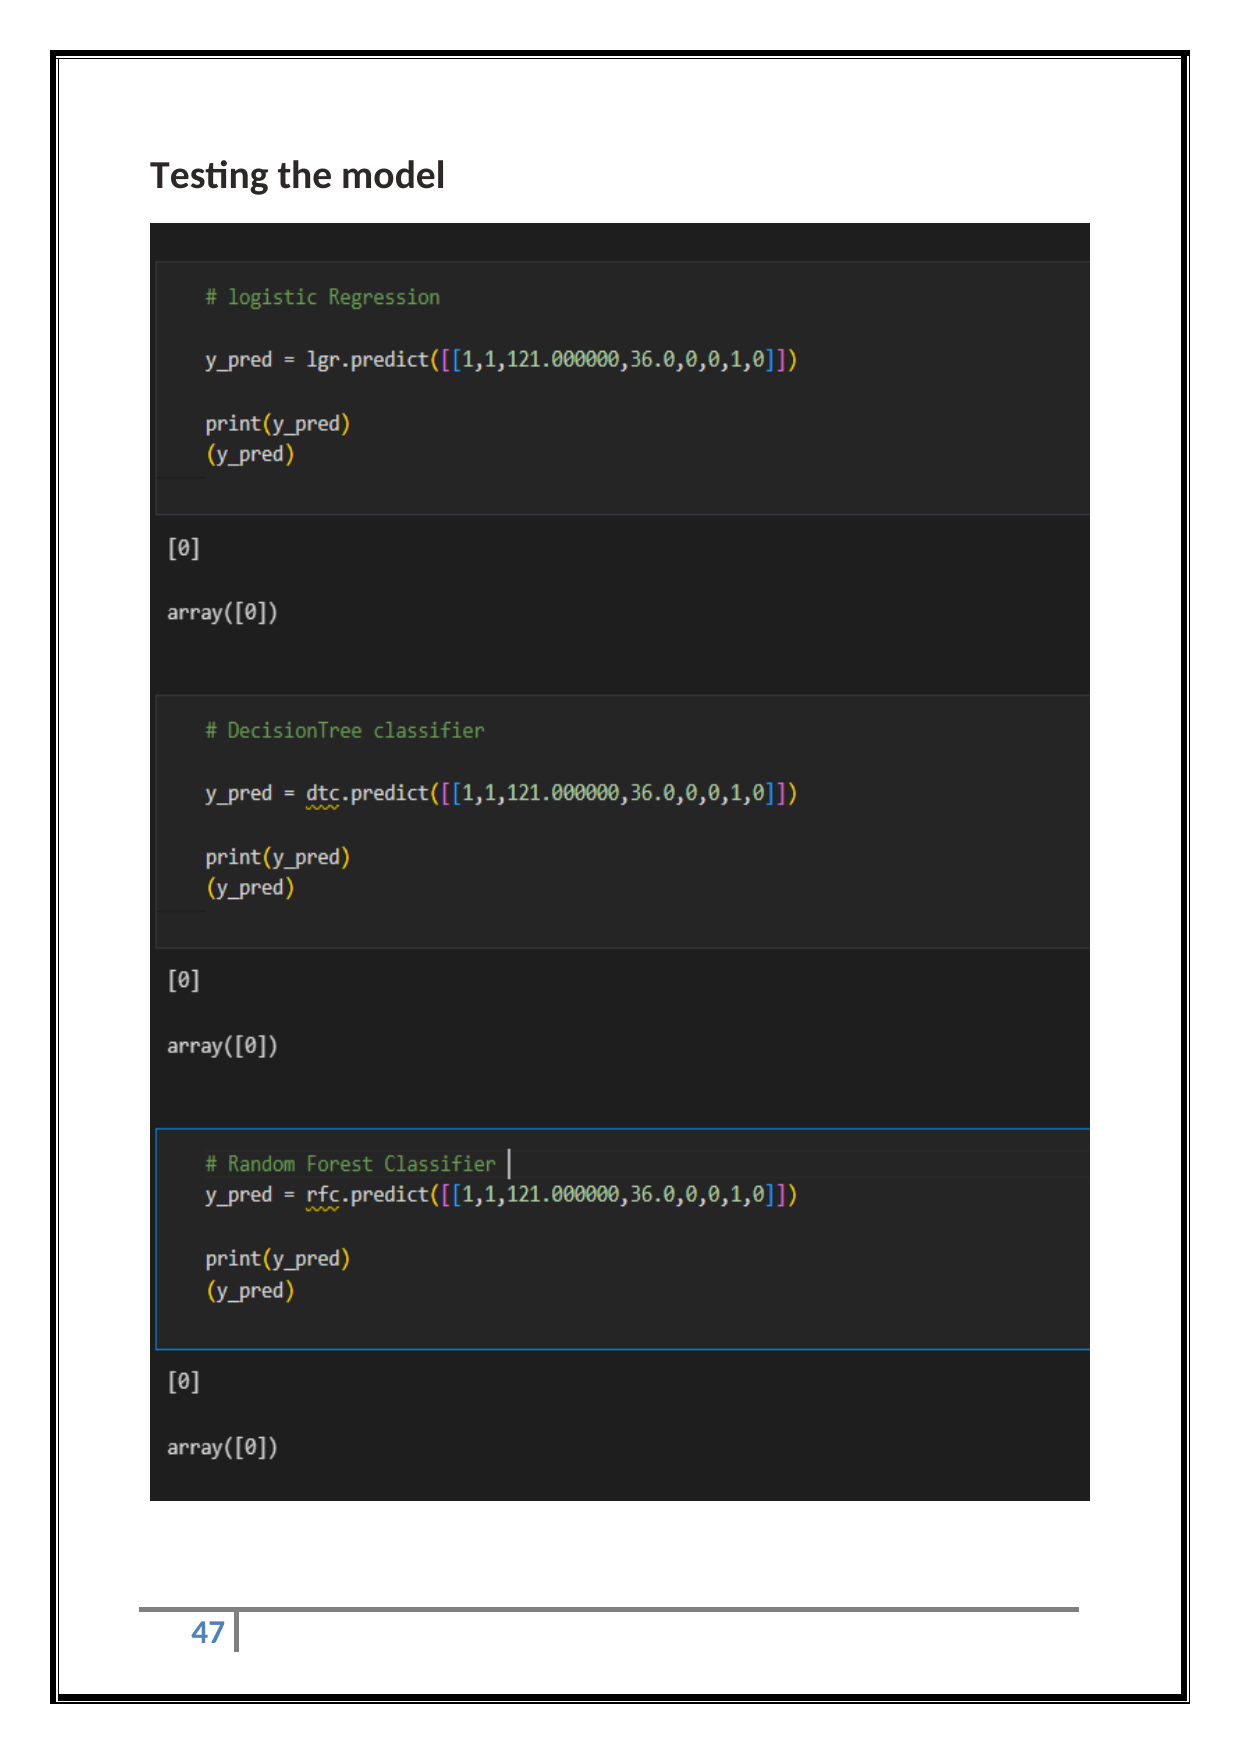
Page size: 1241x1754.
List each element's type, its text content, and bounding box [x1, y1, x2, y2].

picture [150, 223, 1090, 1501]
subtitle Testing the model [150, 150, 1090, 198]
